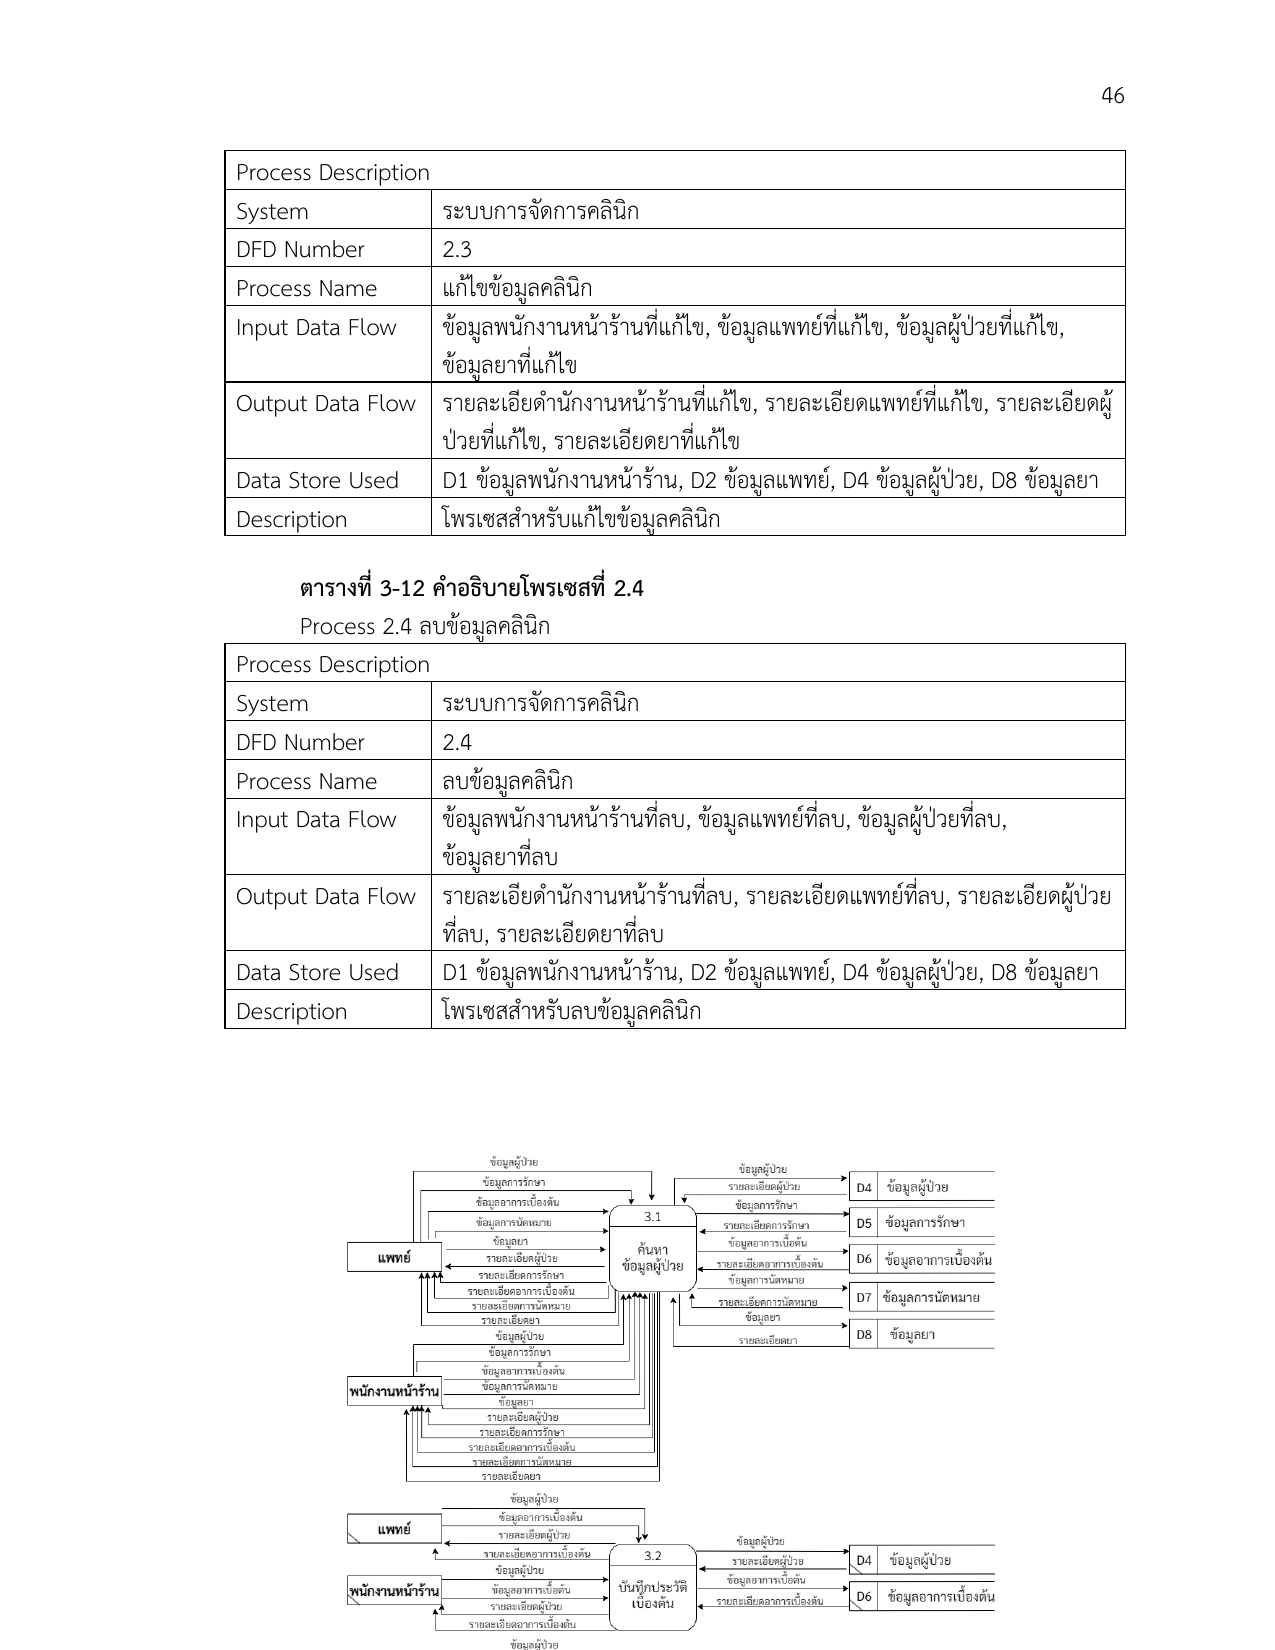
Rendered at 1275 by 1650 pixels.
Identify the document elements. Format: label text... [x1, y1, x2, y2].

table_cell ระบบการจัดการคลินิก [432, 190, 1125, 227]
table_cell ข้อมูลพนักงานหน้าร้านที่แก้ไข, ข้อมูลแพทย์ที่แก้ไข, ข้อมูลผู้ป่วยที่แก้ไข, ข้อมูลยาที่แก้ไข [432, 306, 1125, 381]
table_cell Process Name [226, 760, 431, 797]
table_cell 2.3 [432, 229, 1125, 266]
table_cell System [226, 190, 431, 227]
table_cell Data Store Used [226, 459, 431, 497]
table_cell Input Data Flow [226, 306, 431, 381]
table_cell Description [226, 990, 431, 1028]
table_cell โพรเซสสำหรับแก้ไขข้อมูลคลินิก [432, 498, 1125, 535]
table_cell DFD Number [226, 229, 431, 266]
table_cell ข้อมูลพนักงานหน้าร้านที่ลบ, ข้อมูลแพทย์ที่ลบ, ข้อมูลผู้ป่วยที่ลบ, ข้อมูลยาที่ลบ [432, 799, 1125, 874]
table_cell รายละเอียดำนักงานหน้าร้านที่แก้ไข, รายละเอียดแพทย์ที่แก้ไข, รายละเอียดผู้ป่วยที่แก้ไข, รายละเอียดยาที่แก้ไข [432, 383, 1125, 458]
picture [347, 1145, 1003, 1650]
table_cell ระบบการจัดการคลินิก [432, 682, 1125, 720]
table_header Process Description [226, 151, 1125, 189]
table_cell โพรเซสสำหรับลบข้อมูลคลินิก [432, 990, 1125, 1028]
table_cell D1 ข้อมูลพนักงานหน้าร้าน, D2 ข้อมูลแพทย์, D4 ข้อมูลผู้ป่วย, D8 ข้อมูลยา [432, 459, 1125, 497]
table_cell Data Store Used [226, 951, 431, 989]
table_cell D1 ข้อมูลพนักงานหน้าร้าน, D2 ข้อมูลแพทย์, D4 ข้อมูลผู้ป่วย, D8 ข้อมูลยา [432, 951, 1125, 989]
table_cell Description [226, 498, 431, 535]
list ตารางที่ 3-12 คำอธิบายโพรเซสที่ 2.4 [225, 567, 1125, 605]
list Process 2.4 ลบข้อมูลคลินิก [225, 605, 1125, 642]
table_cell Input Data Flow [226, 799, 431, 874]
table_cell Output Data Flow [226, 383, 431, 458]
table_cell Output Data Flow [226, 875, 431, 950]
table_cell 2.4 [432, 721, 1125, 759]
table_cell DFD Number [226, 721, 431, 759]
table_header Process Description [226, 644, 1125, 681]
table_cell ลบข้อมูลคลินิก [432, 760, 1125, 797]
table_cell แก้ไขข้อมูลคลินิก [432, 267, 1125, 305]
table_cell รายละเอียดำนักงานหน้าร้านที่ลบ, รายละเอียดแพทย์ที่ลบ, รายละเอียดผู้ป่วยที่ลบ, รายละเอียดยาที่ลบ [432, 875, 1125, 950]
table_cell System [226, 682, 431, 720]
table_cell Process Name [226, 267, 431, 305]
